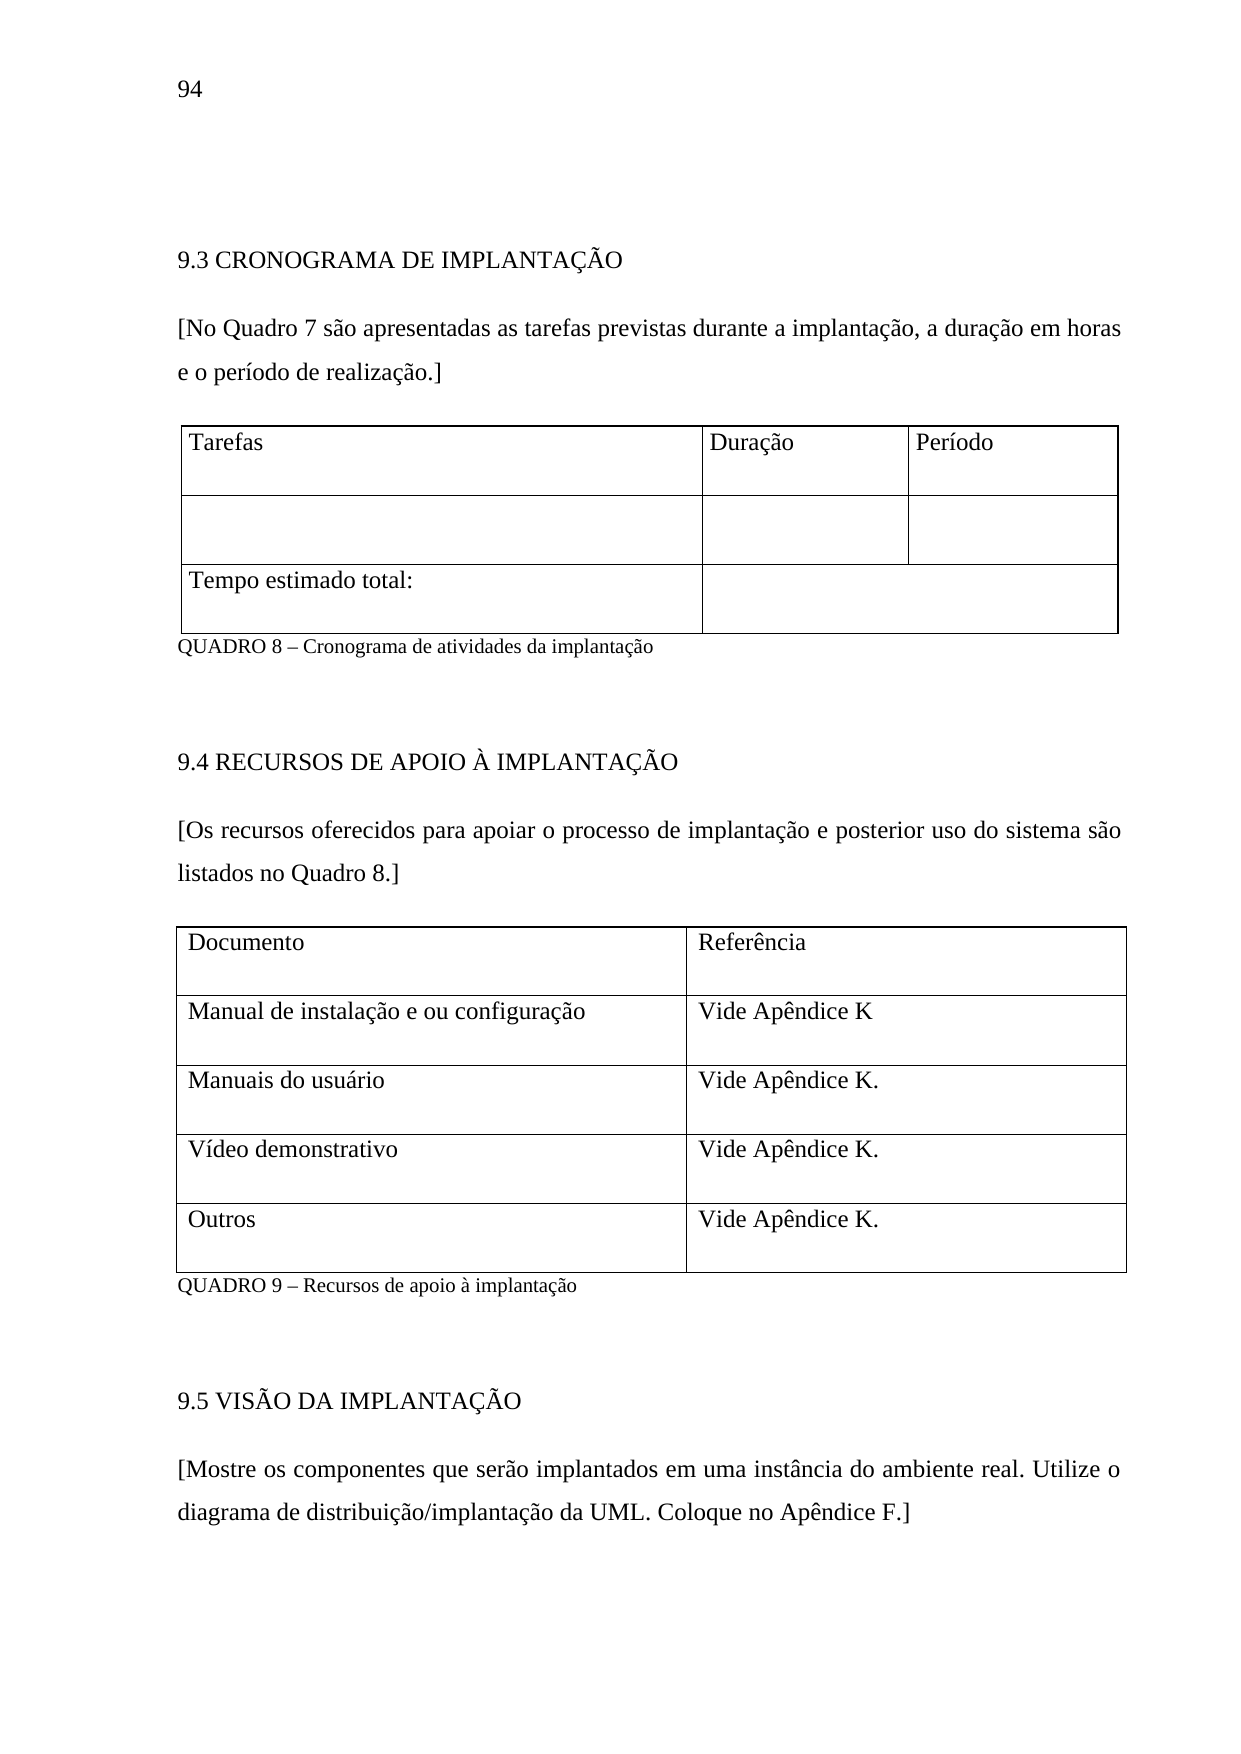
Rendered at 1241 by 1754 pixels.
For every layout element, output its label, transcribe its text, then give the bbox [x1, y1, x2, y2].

table_header Documento [177, 928, 686, 995]
text [Mostre os componentes que serão implantados em uma instância do ambiente real. Utilize o diagrama de distribuição/implantação da UML. Coloque no Apêndice F.] [177, 1454, 1122, 1526]
table_cell [703, 565, 1117, 633]
text [No Quadro 7 são apresentadas as tarefas previstas durante a implantação, a duração em horas e o período de realização.] [177, 313, 1122, 385]
table_cell Vídeo demonstrativo [177, 1135, 686, 1203]
table_cell Vide Apêndice K. [687, 1204, 1126, 1272]
table_header Período [909, 427, 1117, 495]
table_cell [182, 496, 702, 564]
subtitle 9.3 CRONOGRAMA DE IMPLANTAÇÃO [177, 245, 1122, 274]
subtitle 9.4 RECURSOS DE APOIO À IMPLANTAÇÃO [177, 747, 1122, 776]
table_cell Outros [177, 1204, 686, 1272]
table_cell Vide Apêndice K. [687, 1066, 1126, 1133]
table_cell Manual de instalação e ou configuração [177, 996, 686, 1064]
table_cell Tempo estimado total: [182, 565, 702, 633]
table_header Tarefas [182, 427, 702, 495]
table_cell Vide Apêndice K. [687, 1135, 1126, 1203]
table_header Referência [687, 928, 1126, 995]
table_cell Manuais do usuário [177, 1066, 686, 1133]
subtitle 9.5 VISÃO DA IMPLANTAÇÃO [177, 1386, 1122, 1414]
table_cell [703, 496, 908, 564]
table_header Duração [703, 427, 908, 495]
table_cell [909, 496, 1117, 564]
text [Os recursos oferecidos para apoiar o processo de implantação e posterior uso do sistema são listados no Quadro 8.] [177, 815, 1122, 887]
table_cell Vide Apêndice K [687, 996, 1126, 1064]
